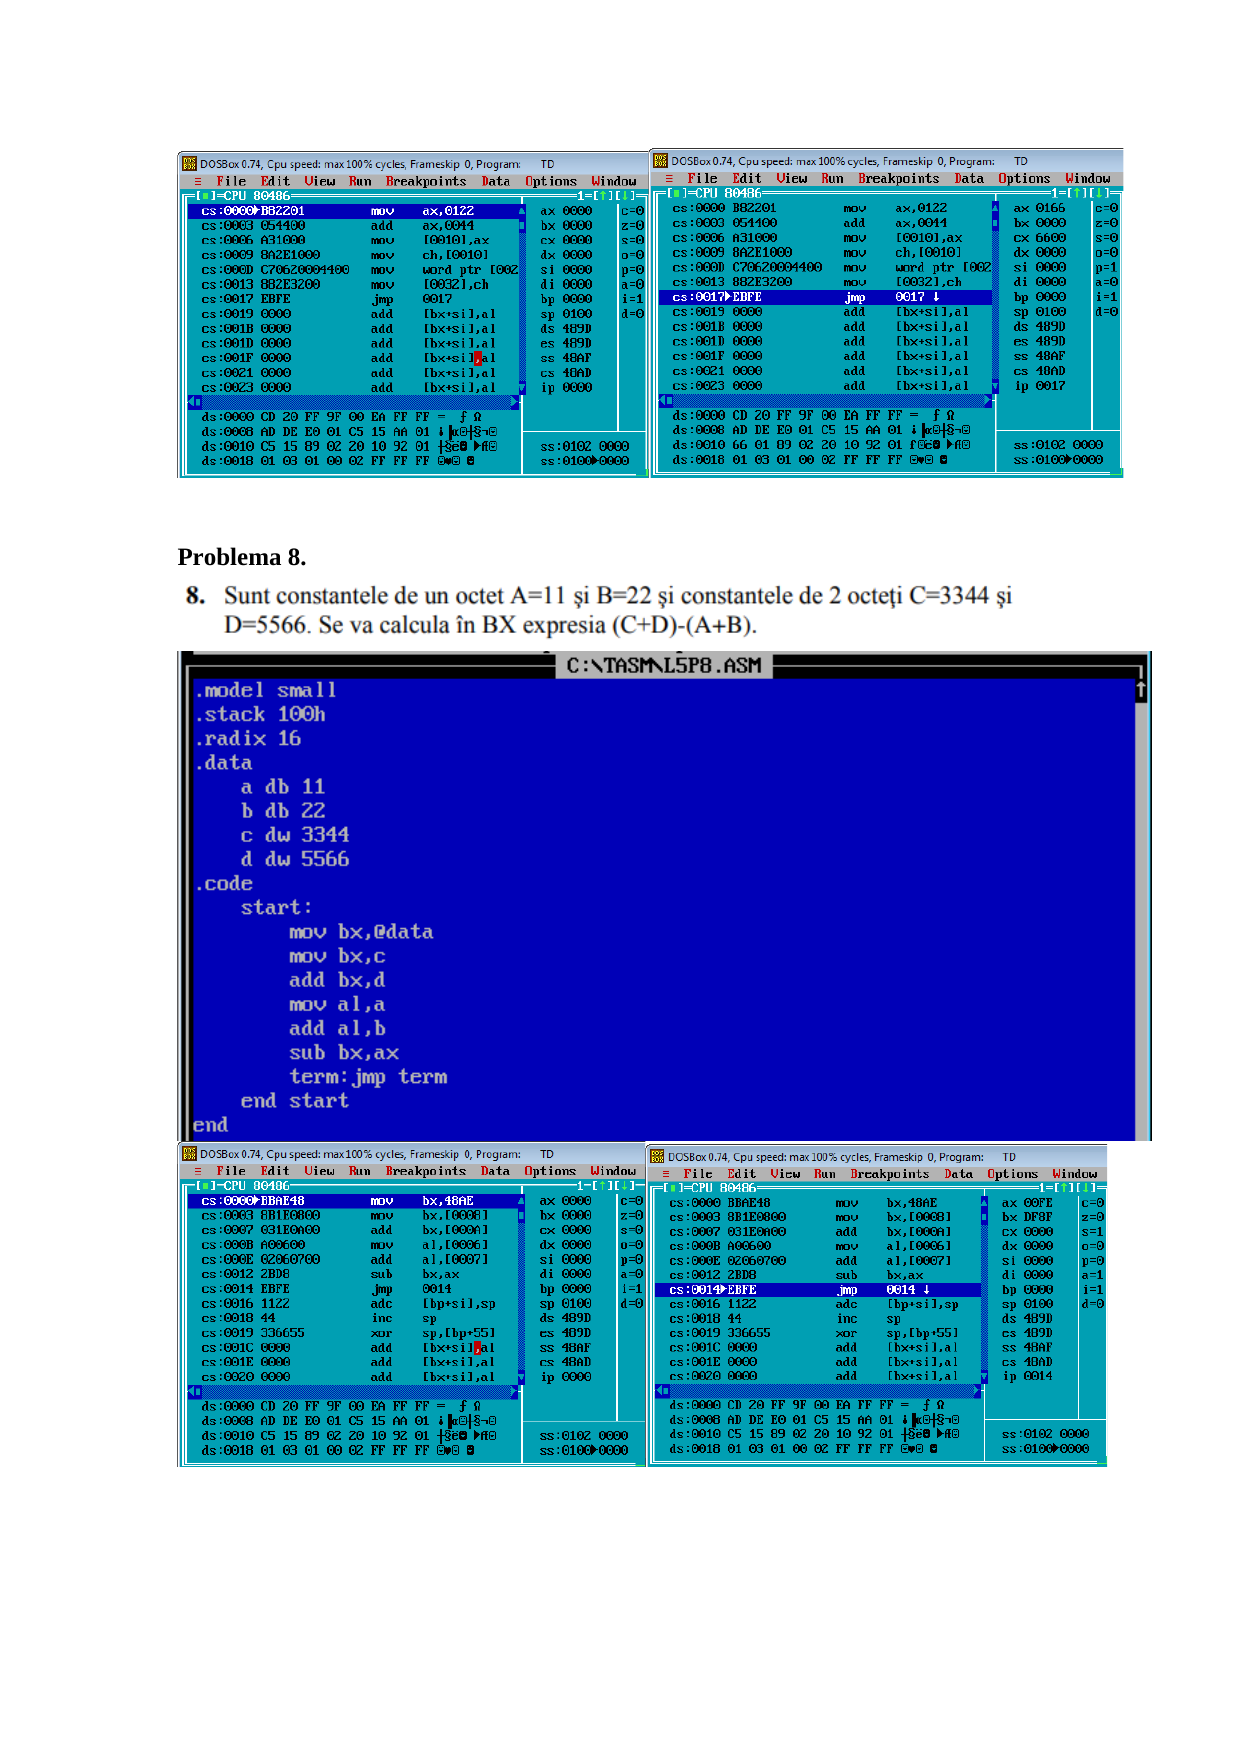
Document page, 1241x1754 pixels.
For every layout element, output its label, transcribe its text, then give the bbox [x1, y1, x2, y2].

picture [177, 148, 1124, 478]
text Problema 8. [177, 1141, 1152, 1526]
picture [177, 572, 1152, 1467]
text Problema 8. [177, 542, 1152, 651]
